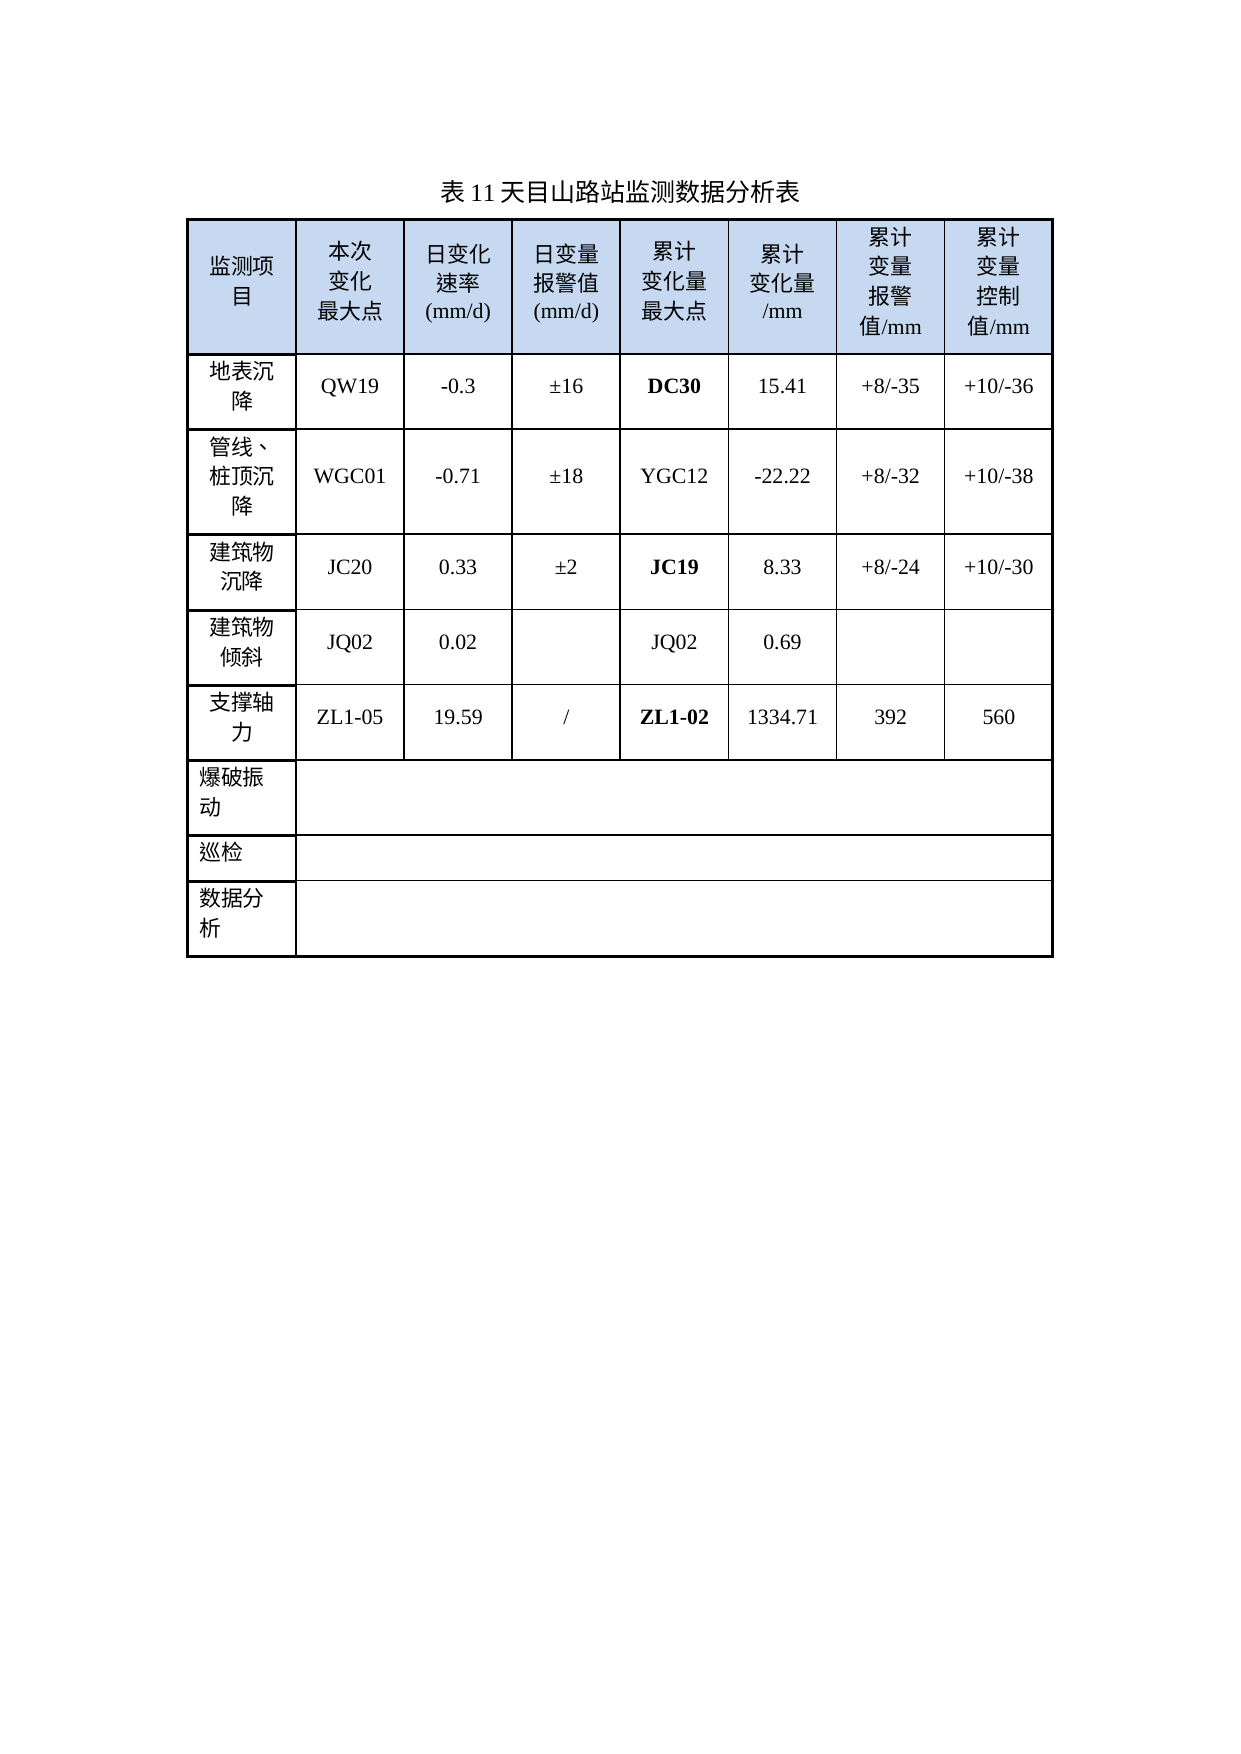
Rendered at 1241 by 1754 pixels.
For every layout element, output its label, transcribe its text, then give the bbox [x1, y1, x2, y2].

table_cell 数据分析 [189, 883, 295, 955]
table_cell ±2 [513, 535, 619, 608]
table_cell +8/-35 [837, 355, 944, 428]
table_cell 0.02 [405, 610, 511, 684]
table_header 累计 变量 报警值/mm [837, 221, 944, 353]
table_cell ZL1-05 [297, 685, 403, 759]
table_header 累计 变化量 最大点 [621, 221, 728, 353]
table_cell ±16 [513, 355, 619, 428]
table_cell 巡检 [189, 837, 295, 879]
table_header 日变化 速率 (mm/d) [405, 221, 511, 353]
table_cell 15.41 [729, 355, 836, 428]
table_cell [945, 610, 1051, 684]
table_cell 560 [945, 685, 1051, 759]
table_cell -0.71 [405, 430, 511, 533]
table_cell 地表沉降 [189, 356, 295, 428]
table_cell DC30 [621, 355, 728, 428]
table_cell 支撑轴力 [189, 687, 295, 759]
table_cell 392 [837, 685, 944, 759]
table_cell [837, 610, 944, 684]
table_cell JQ02 [621, 610, 728, 684]
table_cell 1334.71 [729, 685, 836, 759]
table_cell +10/-38 [945, 430, 1051, 533]
table_header 累计 变化量 /mm [729, 221, 836, 353]
table_cell JQ02 [297, 610, 403, 684]
table_cell 建筑物沉降 [189, 536, 295, 608]
table_cell ZL1-02 [621, 685, 728, 759]
table_cell 19.59 [405, 685, 511, 759]
table_cell +8/-24 [837, 535, 944, 608]
table_cell 0.69 [729, 610, 836, 684]
table_cell -22.22 [729, 430, 836, 533]
table_cell +10/-36 [945, 355, 1051, 428]
table_header 监测项目 [189, 221, 295, 353]
table_cell +8/-32 [837, 430, 944, 533]
table_cell 8.33 [729, 535, 836, 608]
table_cell QW19 [297, 355, 403, 428]
table_cell [297, 761, 1051, 834]
table_cell +10/-30 [945, 535, 1051, 608]
text 表11天目山路站监测数据分析表 [187, 175, 1053, 209]
table_cell JC19 [621, 535, 728, 608]
table_cell 爆破振动 [189, 762, 295, 834]
table_cell [297, 836, 1051, 879]
table_cell WGC01 [297, 430, 403, 533]
table_header 本次 变化 最大点 [297, 221, 403, 353]
table_cell ±18 [513, 430, 619, 533]
table_header 累计 变量 控制值/mm [945, 221, 1051, 353]
table_cell YGC12 [621, 430, 728, 533]
table_cell 0.33 [405, 535, 511, 608]
table_cell 建筑物倾斜 [189, 612, 295, 684]
table_header 日变量 报警值 (mm/d) [513, 221, 619, 353]
table_cell -0.3 [405, 355, 511, 428]
table_cell [513, 610, 619, 684]
table_cell JC20 [297, 535, 403, 608]
table_cell / [513, 685, 619, 759]
table_cell [297, 881, 1051, 955]
table_cell 管线、桩顶沉降 [189, 431, 295, 533]
